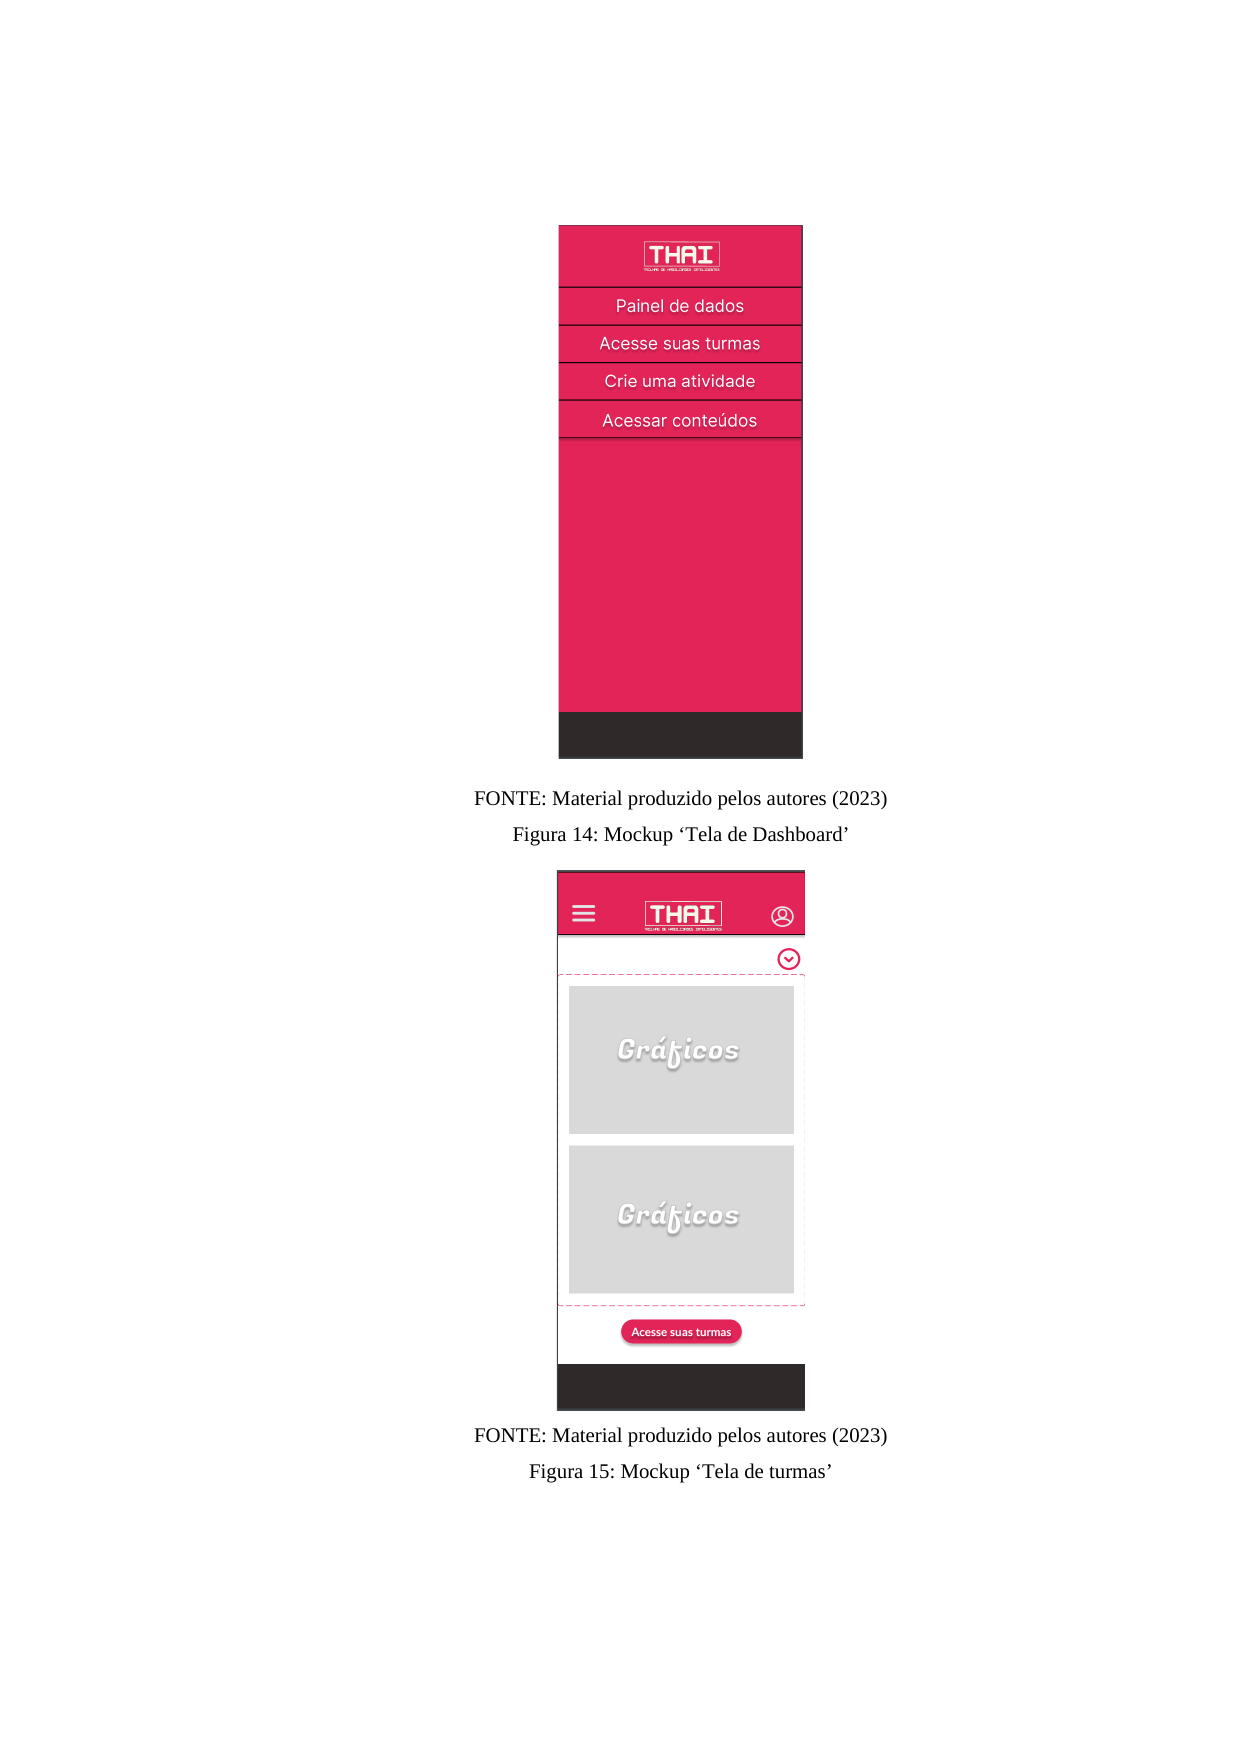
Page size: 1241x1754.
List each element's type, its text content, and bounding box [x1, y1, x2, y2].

picture [558, 225, 803, 759]
text Figura 14: Mockup ‘Tela de Dashboard’ [168, 822, 1165, 846]
text FONTE: Material produzido pelos autores (2023) [168, 786, 1165, 809]
text FONTE: Material produzido pelos autores (2023) [168, 1423, 1165, 1447]
picture [556, 870, 805, 1411]
text Figura 15: Mockup ‘Tela de turmas’ [168, 1459, 1165, 1483]
